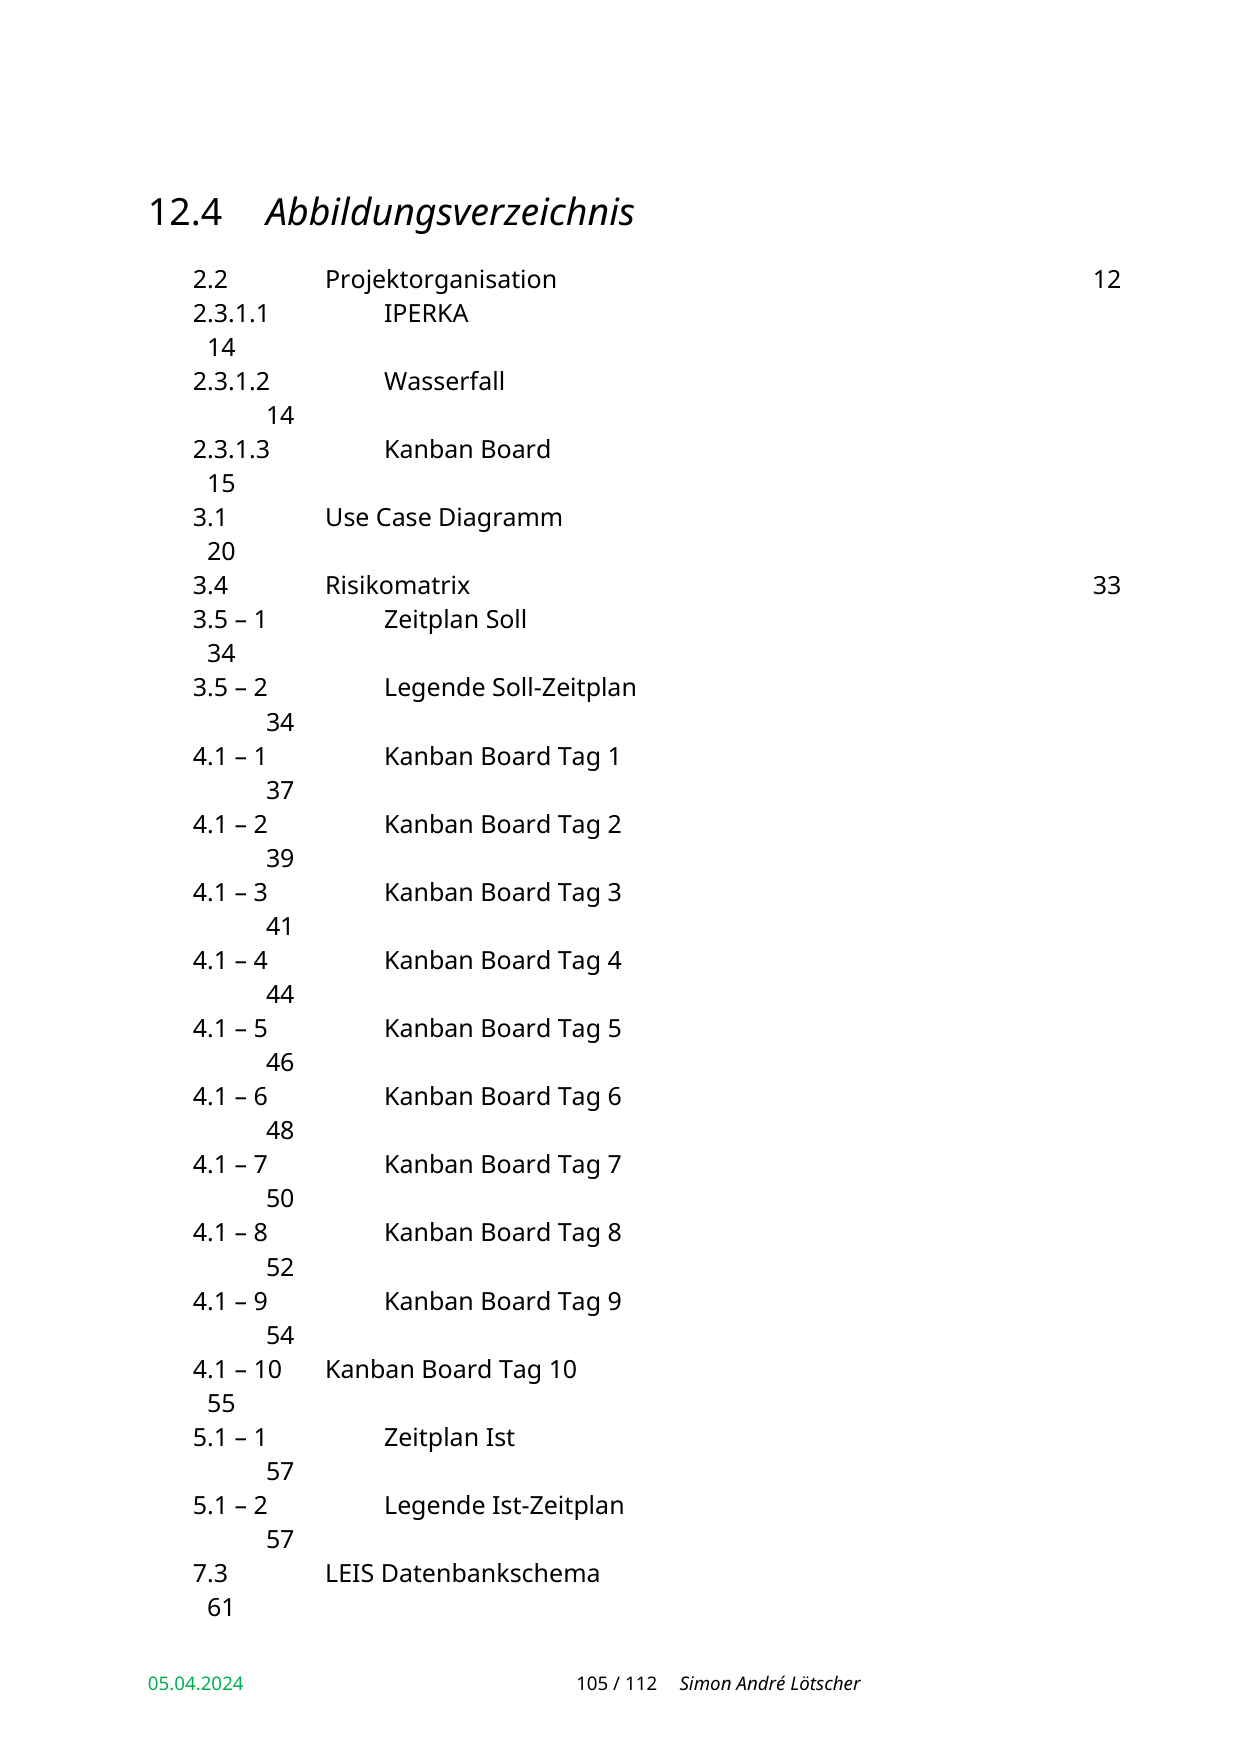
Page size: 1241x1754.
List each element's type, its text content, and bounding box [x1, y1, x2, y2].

text 2.3.1.3 Kanban Board 15 [193, 432, 1152, 500]
text 2.2 Projektorganisation 12 [193, 261, 1152, 295]
text 5.1 – 2 Legende Ist-Zeitplan 57 [193, 1488, 1152, 1556]
text 4.1 – 1 Kanban Board Tag 1 37 [193, 738, 1152, 806]
text 3.1 Use Case Diagramm 20 [193, 500, 1152, 568]
text 4.1 – 6 Kanban Board Tag 6 48 [193, 1079, 1152, 1147]
text 4.1 – 8 Kanban Board Tag 8 52 [193, 1215, 1152, 1283]
text 5.1 – 1 Zeitplan Ist 57 [193, 1419, 1152, 1488]
text 3.5 – 1 Zeitplan Soll 34 [193, 602, 1152, 670]
text 7.3 LEIS Datenbankschema 61 [193, 1556, 1152, 1624]
text 3.4 Risikomatrix 33 [193, 568, 1152, 602]
text 4.1 – 3 Kanban Board Tag 3 41 [193, 874, 1152, 943]
text Abbildungsverzeichnis [148, 185, 1152, 236]
text 2.3.1.1 IPERKA 14 [193, 295, 1152, 363]
text 4.1 – 9 Kanban Board Tag 9 54 [193, 1283, 1152, 1351]
text 4.1 – 2 Kanban Board Tag 2 39 [193, 806, 1152, 874]
text 4.1 – 10 Kanban Board Tag 10 55 [193, 1351, 1152, 1419]
text 4.1 – 4 Kanban Board Tag 4 44 [193, 943, 1152, 1011]
text 2.3.1.2 Wasserfall 14 [193, 363, 1152, 432]
text 4.1 – 7 Kanban Board Tag 7 50 [193, 1147, 1152, 1215]
text 4.1 – 5 Kanban Board Tag 5 46 [193, 1011, 1152, 1079]
text 3.5 – 2 Legende Soll-Zeitplan 34 [193, 670, 1152, 738]
